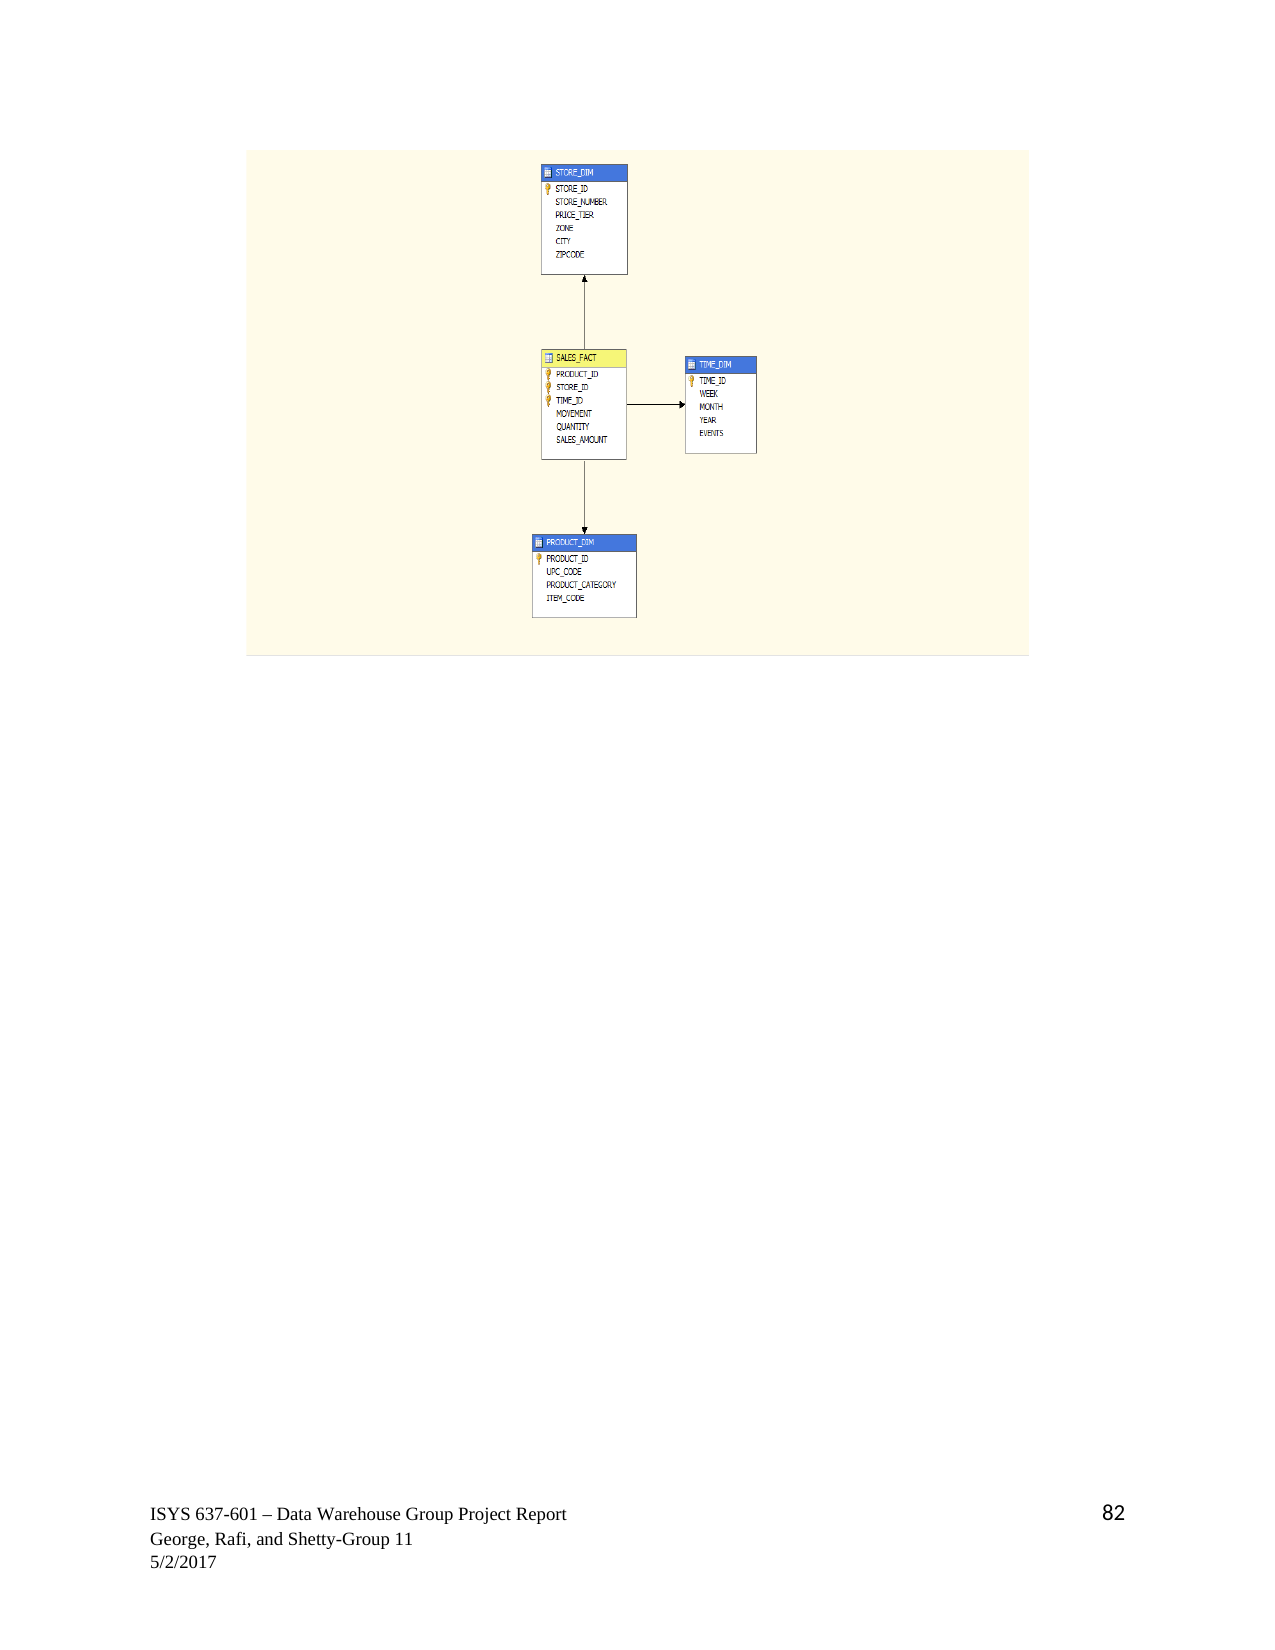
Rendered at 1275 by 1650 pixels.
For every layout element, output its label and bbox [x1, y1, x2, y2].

picture [246, 150, 1029, 656]
